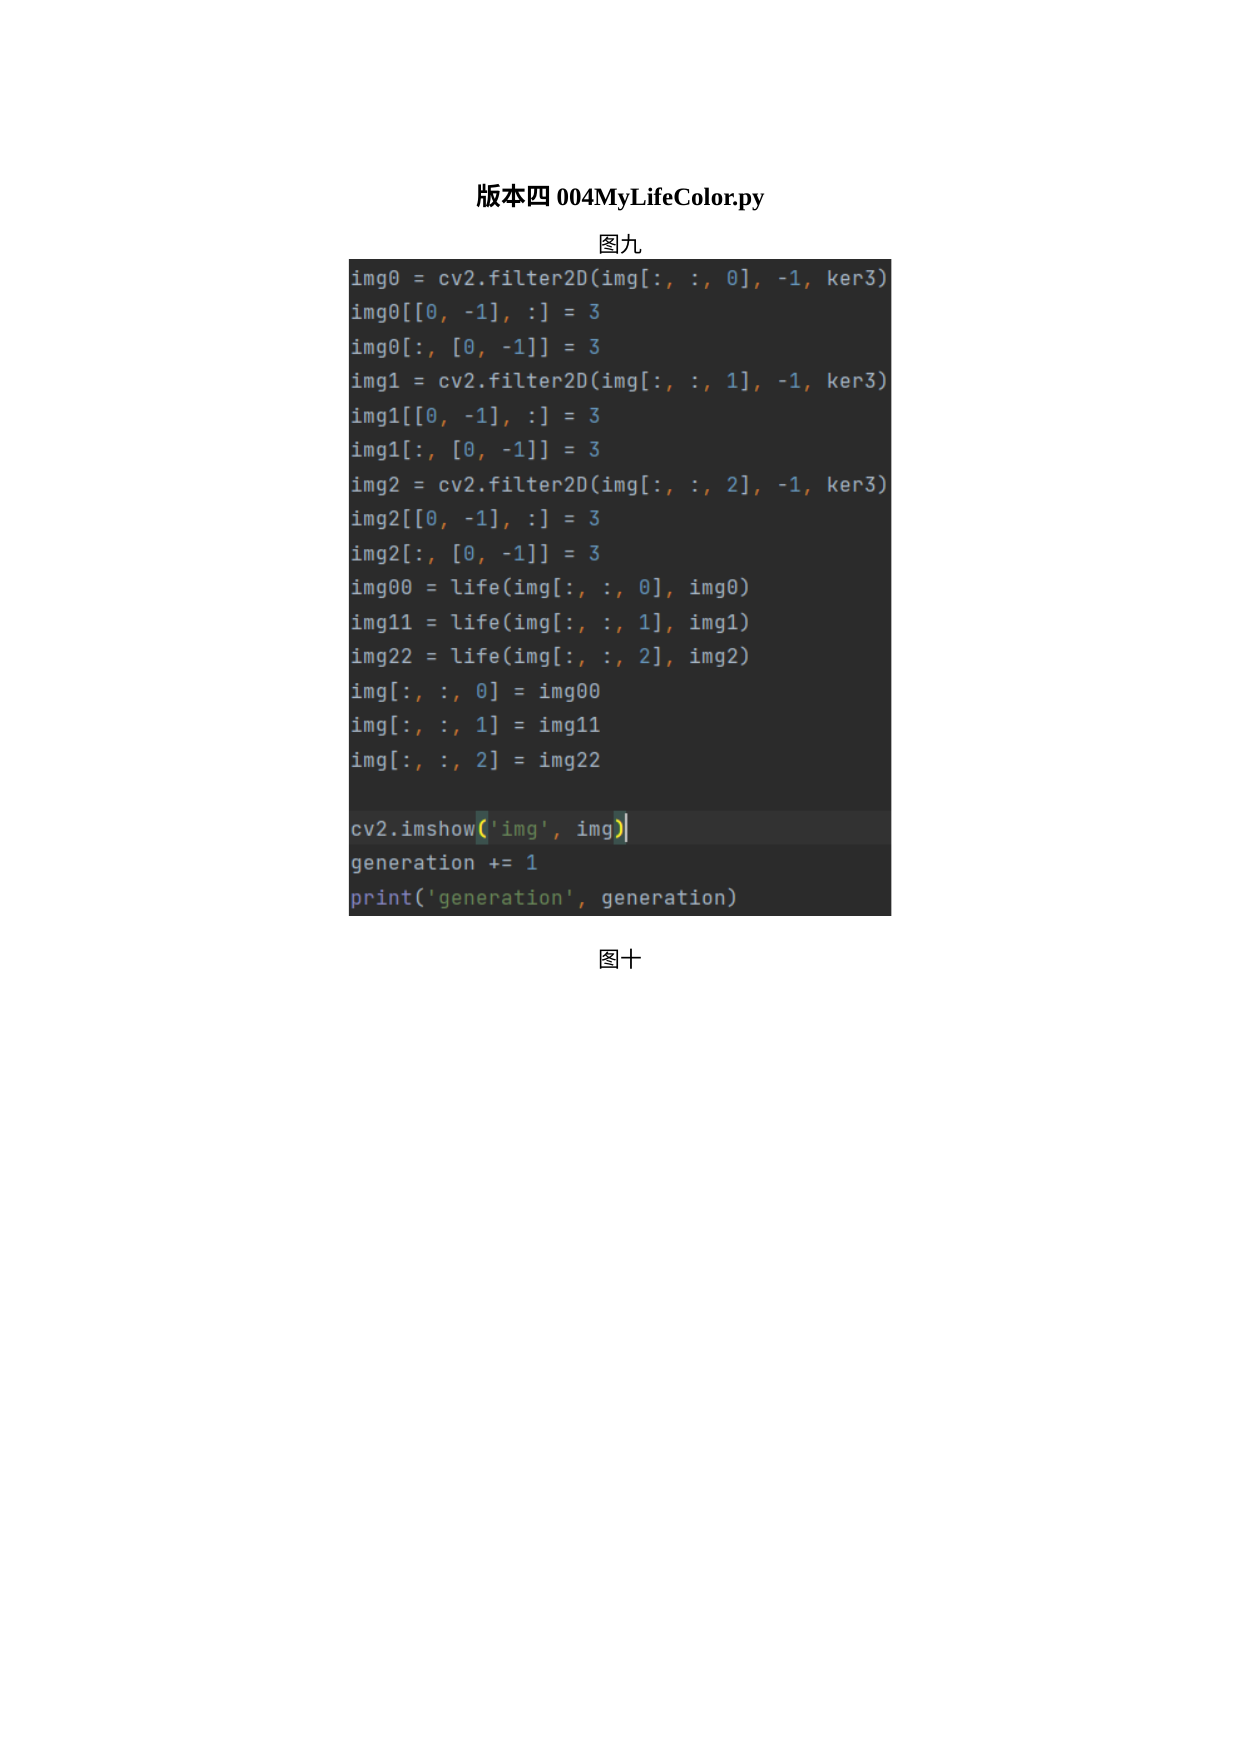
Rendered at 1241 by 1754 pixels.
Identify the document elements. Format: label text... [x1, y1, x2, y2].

text 图九 [187, 227, 1053, 259]
text 图十 [187, 942, 1053, 974]
picture [348, 259, 892, 916]
text 版本四 004MyLifeColor.py [187, 162, 1053, 227]
